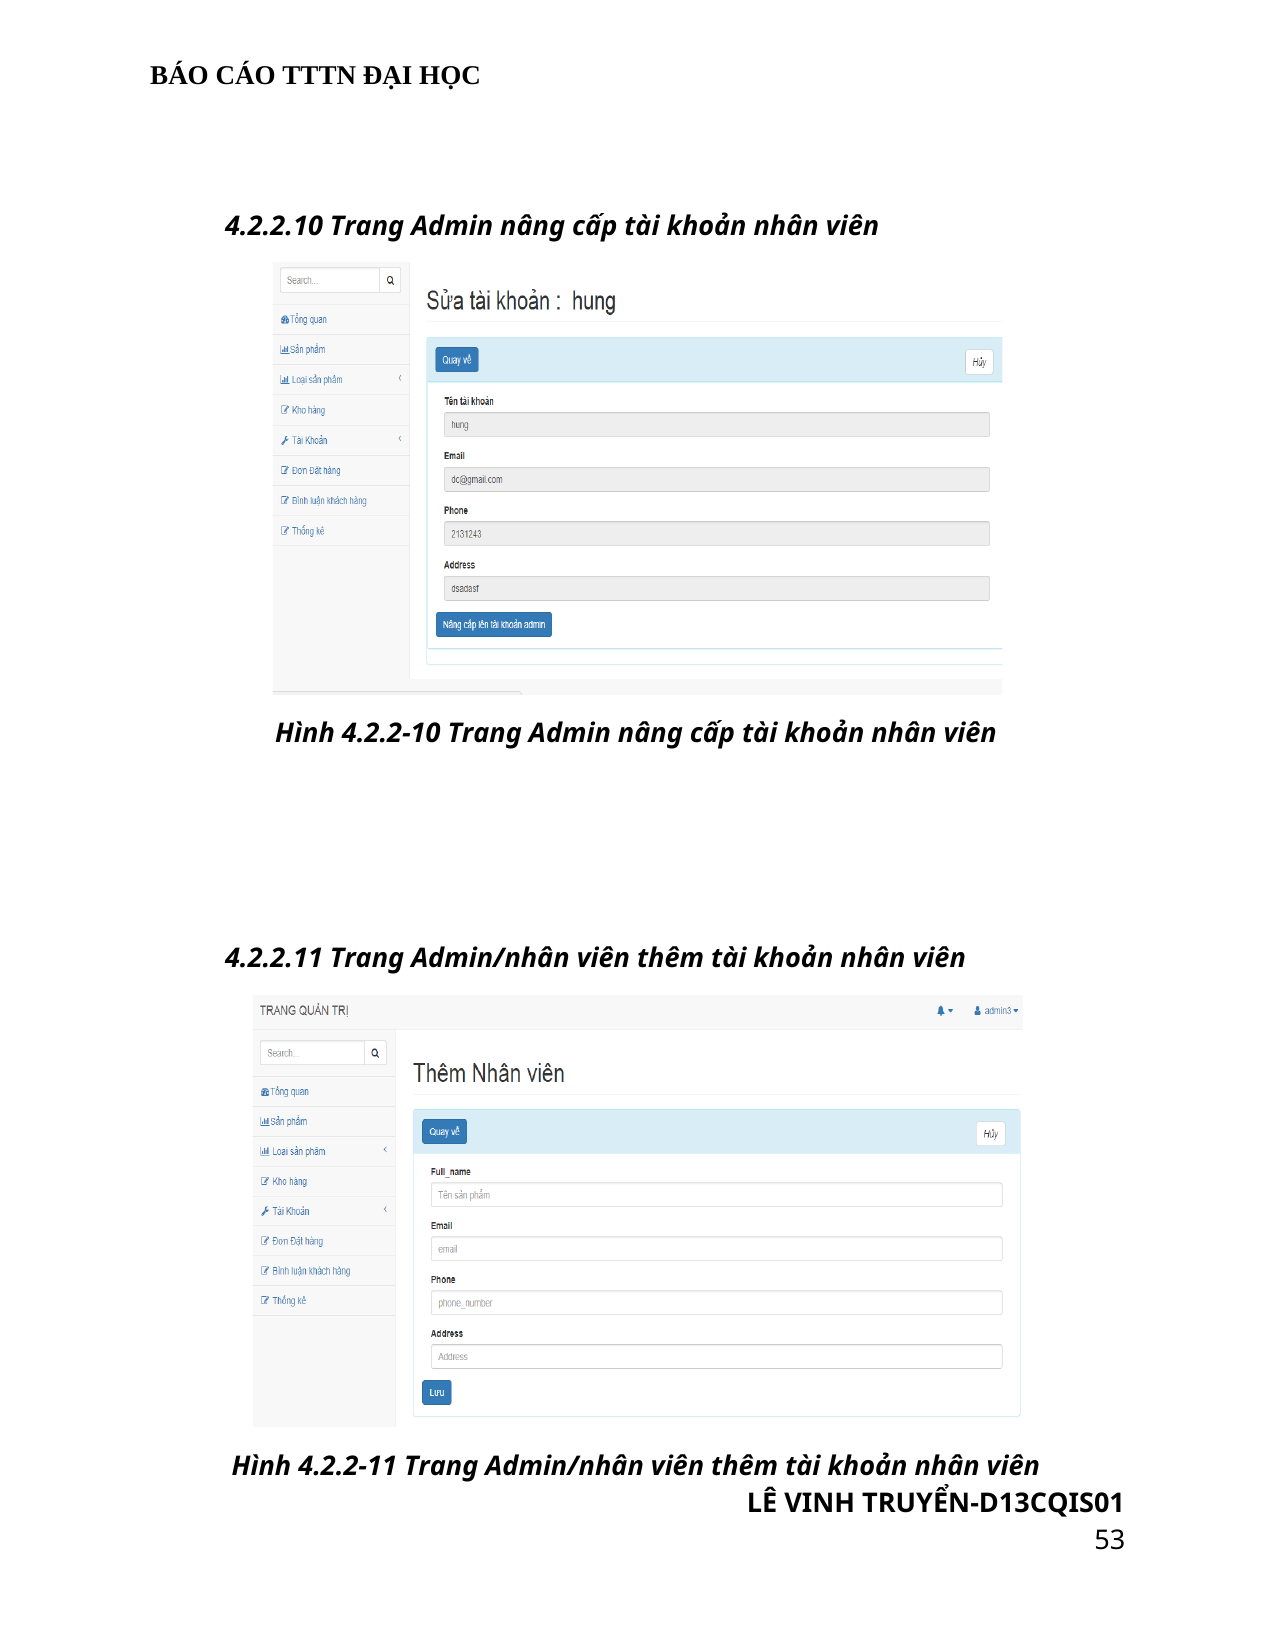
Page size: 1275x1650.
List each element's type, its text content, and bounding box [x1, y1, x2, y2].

text Hình 4.2.2-11 Trang Admin/nhân viên thêm tài khoản nhân viên [150, 1446, 1125, 1483]
text 4.2.2.10 Trang Admin nâng cấp tài khoản nhân viên [150, 206, 1125, 243]
text Hình 4.2.2-10 Trang Admin nâng cấp tài khoản nhân viên [150, 713, 1125, 750]
text 4.2.2.11 Trang Admin/nhân viên thêm tài khoản nhân viên [150, 939, 1125, 976]
